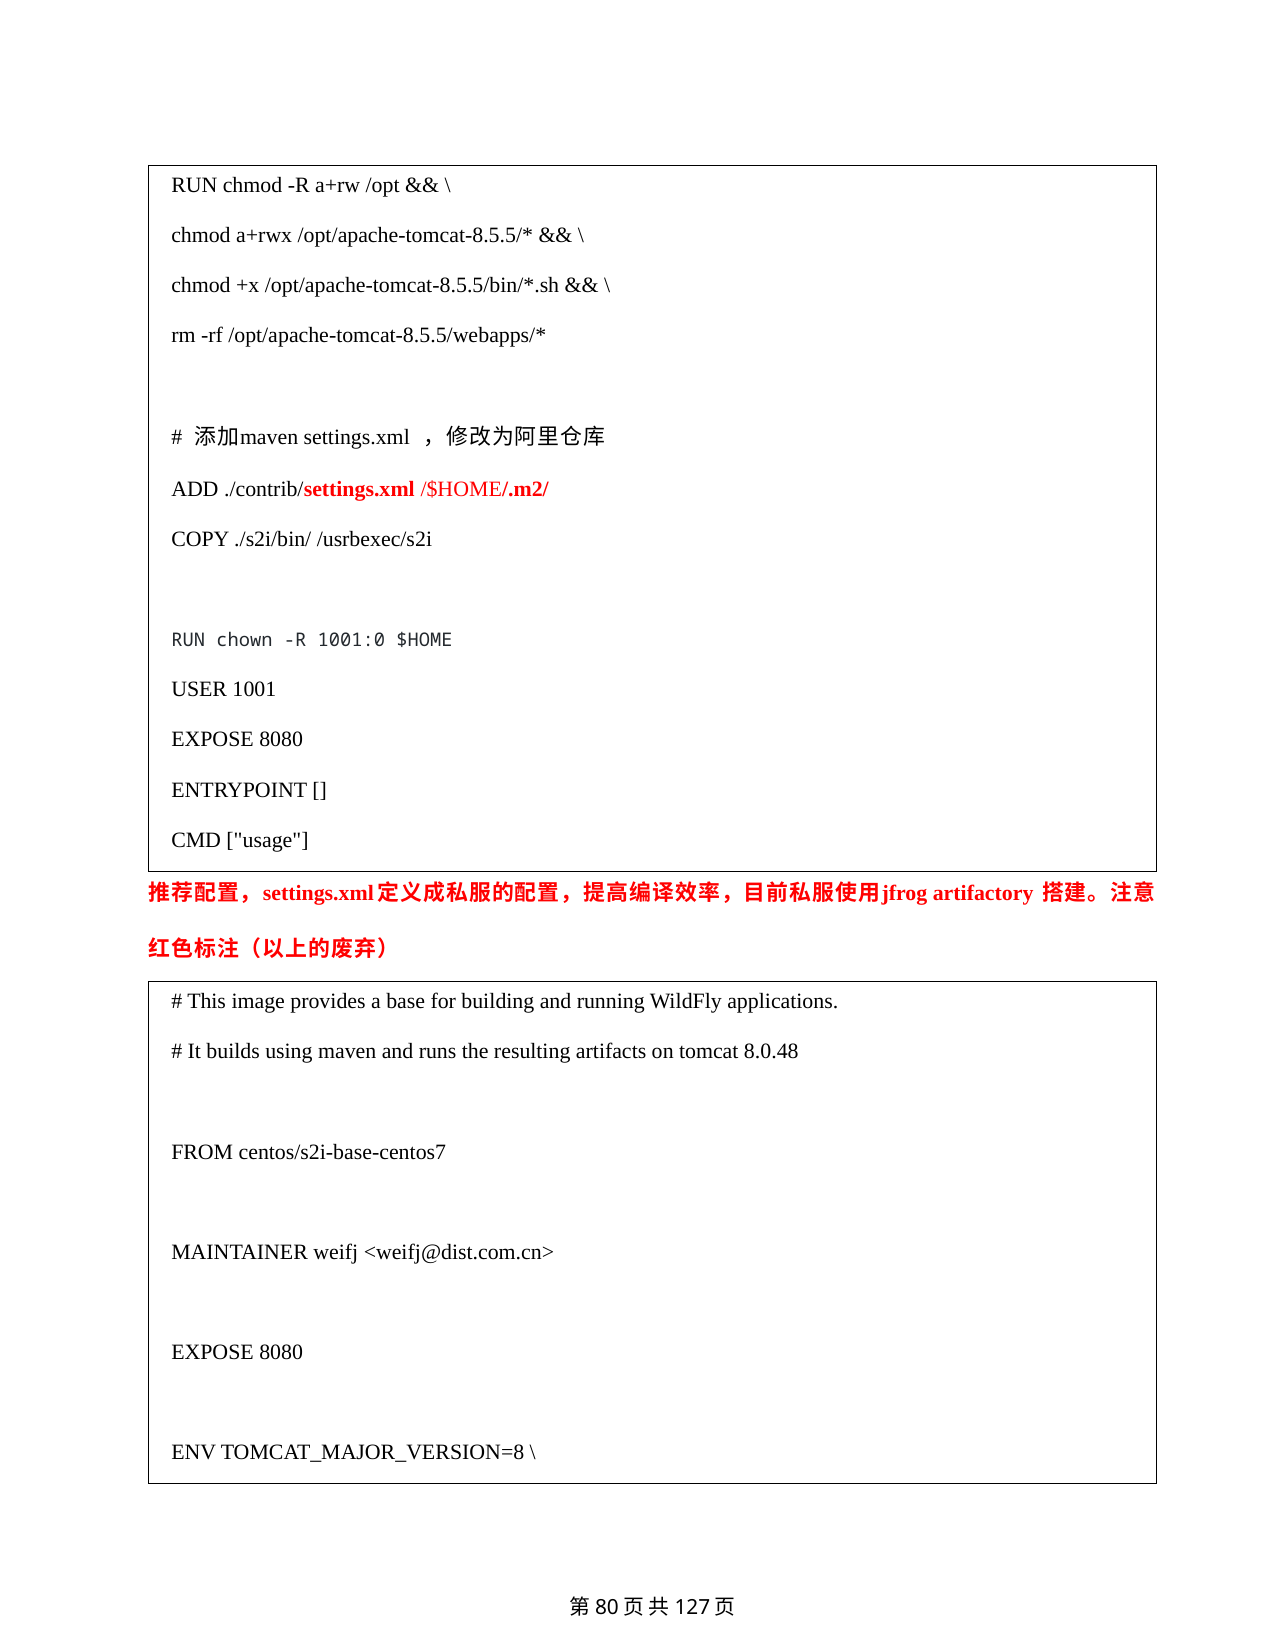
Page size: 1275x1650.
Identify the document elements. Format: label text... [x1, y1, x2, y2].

text 推荐配置，settings.xml定义成私服的配置，提高编译效率，目前私服使用jfrog artifactory搭建。注意红色标注（以上的废弃） [148, 872, 1156, 965]
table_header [149, 982, 1156, 1483]
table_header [149, 166, 1156, 871]
